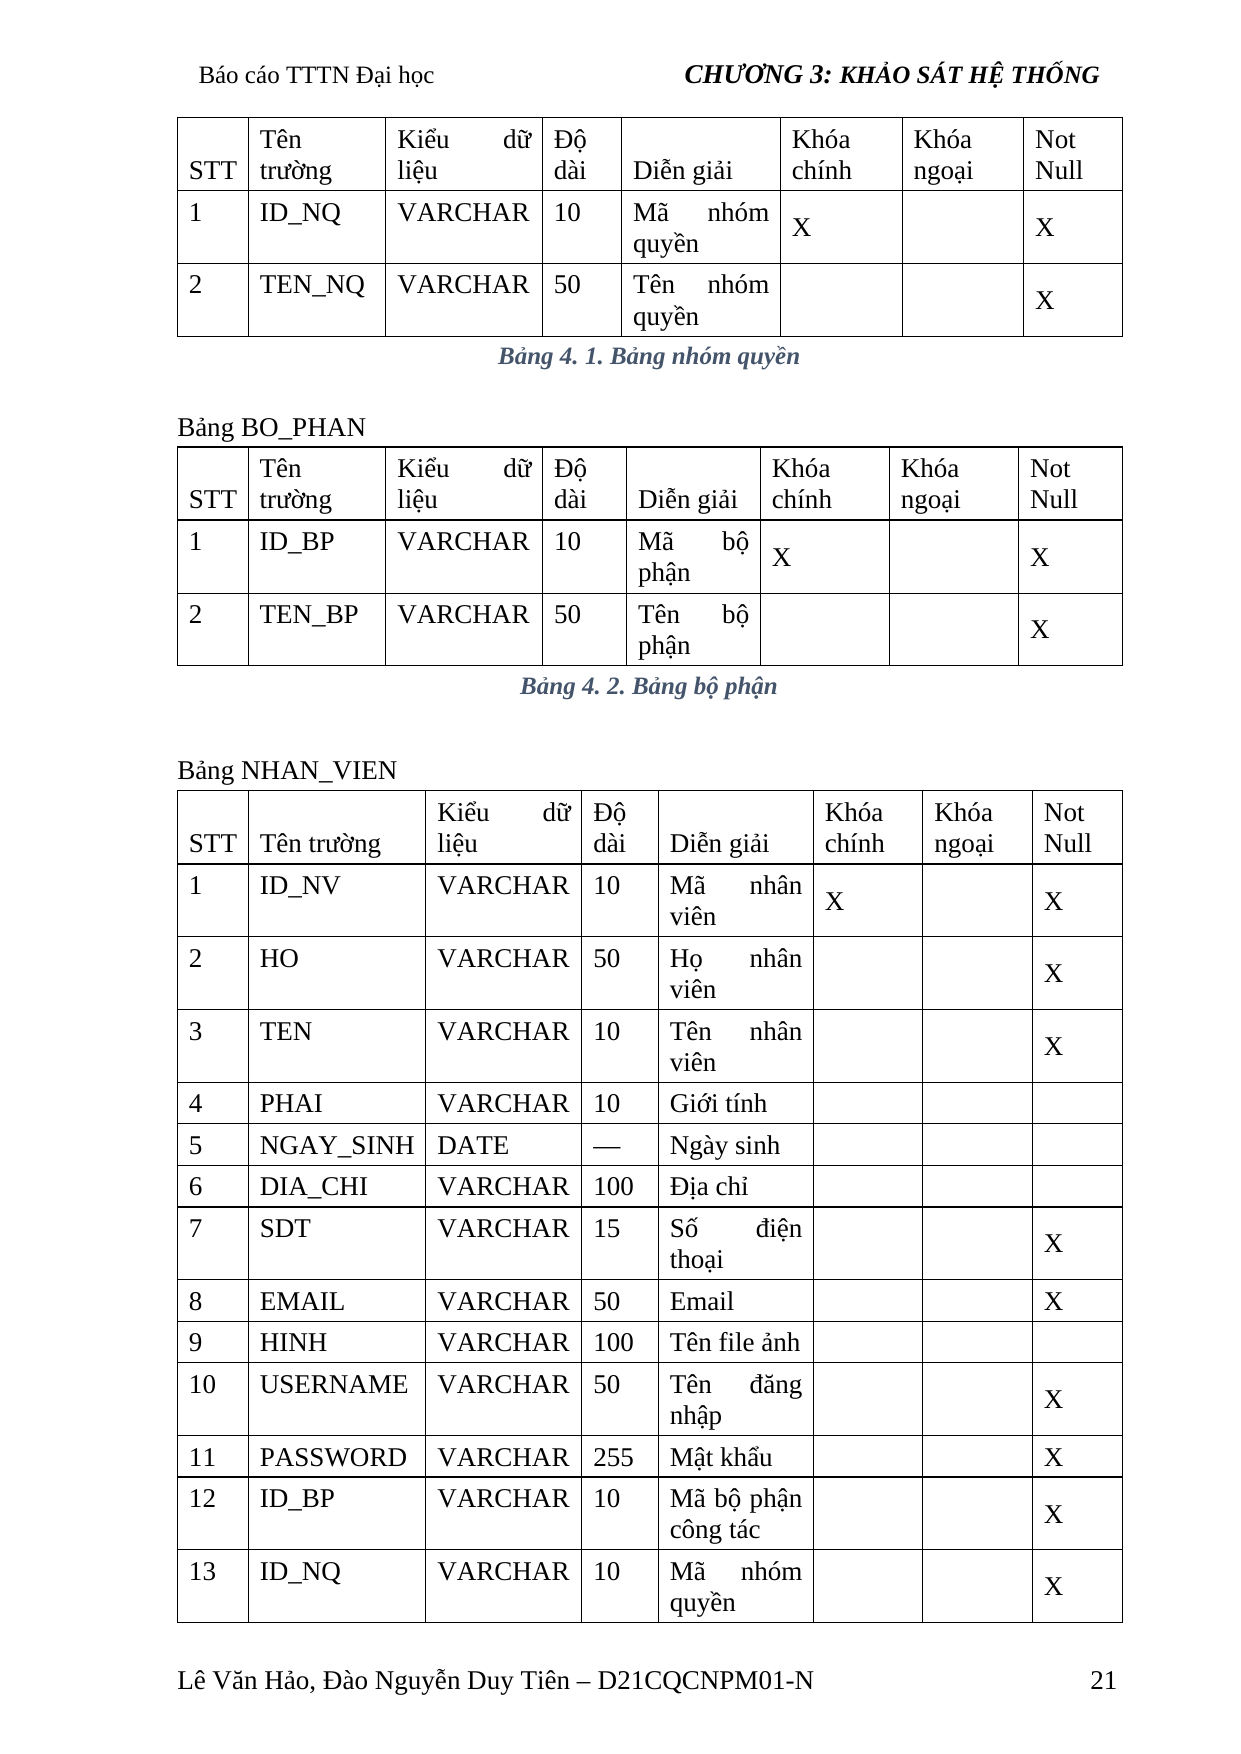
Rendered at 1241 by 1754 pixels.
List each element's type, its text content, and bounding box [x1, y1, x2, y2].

table_cell Tên nhóm quyền [622, 264, 780, 336]
table_cell VARCHAR [426, 1166, 581, 1206]
table_cell 8 [178, 1280, 248, 1321]
table_cell VARCHAR [426, 1436, 581, 1476]
table_cell Tên file ảnh [659, 1322, 813, 1362]
table_cell [923, 1010, 1032, 1082]
text Bảng 4. 2. Bảng bộ phận [177, 671, 1123, 699]
table_cell X [1024, 264, 1122, 336]
table_cell X [1033, 937, 1122, 1009]
table_cell DATE [426, 1124, 581, 1165]
table_cell 100 [582, 1322, 658, 1362]
table_cell [781, 264, 902, 336]
table_cell Họ nhân viên [659, 937, 813, 1009]
table_cell [814, 1124, 922, 1165]
table_cell USERNAME [249, 1363, 425, 1435]
table_header Khóa chính [781, 118, 902, 190]
table_cell Mã nhóm quyền [659, 1550, 813, 1622]
table_cell 12 [178, 1478, 248, 1549]
table_cell [923, 1550, 1032, 1622]
table_cell VARCHAR [426, 1280, 581, 1321]
table_cell Tên bộ phận [627, 594, 760, 665]
table_cell Mật khẩu [659, 1436, 813, 1476]
table_cell TEN_BP [249, 594, 385, 665]
table_cell Ngày sinh [659, 1124, 813, 1165]
table_cell X [1033, 1436, 1122, 1476]
table_cell 10 [178, 1363, 248, 1435]
table_cell 7 [178, 1208, 248, 1279]
table_header STT [178, 791, 248, 863]
table_cell [761, 594, 889, 665]
table_cell 9 [178, 1322, 248, 1362]
table_header Khóa ngoại [903, 118, 1023, 190]
table_header Khóa ngoại [890, 448, 1018, 519]
table_cell ID_BP [249, 521, 385, 592]
table_cell 1 [178, 191, 248, 263]
table_cell TEN [249, 1010, 425, 1082]
table_cell [890, 594, 1018, 665]
table_cell Giới tính [659, 1083, 813, 1123]
table_cell TEN_NQ [249, 264, 385, 336]
table_cell 50 [582, 1280, 658, 1321]
table_cell 50 [543, 594, 626, 665]
table_cell VARCHAR [386, 594, 542, 665]
table_cell VARCHAR [426, 1322, 581, 1362]
table_header Diễn giải [627, 448, 760, 519]
table_cell 100 [582, 1166, 658, 1206]
table_cell [923, 1436, 1032, 1476]
table_cell VARCHAR [426, 865, 581, 936]
table_cell X [814, 865, 922, 936]
table_header Kiểu dữ liệu [386, 118, 542, 190]
table_cell [1033, 1124, 1122, 1165]
table_cell [923, 1083, 1032, 1123]
table_cell [814, 1478, 922, 1549]
table_cell 4 [178, 1083, 248, 1123]
table_cell Email [659, 1280, 813, 1321]
table_cell — [582, 1124, 658, 1165]
table_cell Mã nhóm quyền [622, 191, 780, 263]
table_cell 11 [178, 1436, 248, 1476]
table_header Độ dài [543, 448, 626, 519]
table_cell [814, 1166, 922, 1206]
table_cell [814, 1280, 922, 1321]
table_cell [814, 1010, 922, 1082]
table_cell [890, 521, 1018, 592]
table_cell X [761, 521, 889, 592]
table_header STT [178, 448, 248, 519]
table_cell Mã bộ phận công tác [659, 1478, 813, 1549]
table_cell X [1033, 1478, 1122, 1549]
table_cell 10 [582, 1010, 658, 1082]
table_cell Tên đăng nhập [659, 1363, 813, 1435]
table_cell 3 [178, 1010, 248, 1082]
text Bảng 4. 1. Bảng nhóm quyền [177, 341, 1123, 370]
table_cell VARCHAR [426, 937, 581, 1009]
table_cell [923, 1124, 1032, 1165]
text Bảng BO_PHAN [177, 411, 1123, 442]
table_cell [903, 191, 1023, 263]
table_cell 50 [543, 264, 621, 336]
table_header Tên trường [249, 791, 425, 863]
text Bảng NHAN_VIEN [177, 754, 1123, 786]
table_cell 15 [582, 1208, 658, 1279]
table_cell 10 [582, 1550, 658, 1622]
table_cell ID_NQ [249, 191, 385, 263]
table_cell DIA_CHI [249, 1166, 425, 1206]
table_cell VARCHAR [386, 191, 542, 263]
table_header Độ dài [543, 118, 621, 190]
table_cell 255 [582, 1436, 658, 1476]
table_header Diễn giải [659, 791, 813, 863]
table_header Độ dài [582, 791, 658, 863]
table_cell 6 [178, 1166, 248, 1206]
table_cell 10 [582, 1478, 658, 1549]
table_cell VARCHAR [426, 1010, 581, 1082]
table_cell 10 [543, 521, 626, 592]
table_cell 1 [178, 521, 248, 592]
table_cell Mã bộ phận [627, 521, 760, 592]
table_cell 50 [582, 1363, 658, 1435]
table_cell SDT [249, 1208, 425, 1279]
table_header Not Null [1033, 791, 1122, 863]
table_cell X [1033, 1550, 1122, 1622]
table_cell 50 [582, 937, 658, 1009]
table_header STT [178, 118, 248, 190]
table_cell X [1024, 191, 1122, 263]
table_cell [903, 264, 1023, 336]
table_cell X [1019, 594, 1122, 665]
table_cell HO [249, 937, 425, 1009]
table_cell 1 [178, 865, 248, 936]
table_header Kiểu dữ liệu [426, 791, 581, 863]
table_header Kiểu dữ liệu [386, 448, 542, 519]
table_cell [923, 1166, 1032, 1206]
table_cell VARCHAR [426, 1083, 581, 1123]
table_cell X [1019, 521, 1122, 592]
table_cell 2 [178, 264, 248, 336]
table_header Not Null [1019, 448, 1122, 519]
table_cell X [1033, 1280, 1122, 1321]
table_cell [1033, 1322, 1122, 1362]
table_cell VARCHAR [426, 1363, 581, 1435]
table_header Khóa chính [814, 791, 922, 863]
table_cell [1033, 1166, 1122, 1206]
table_cell ID_NQ [249, 1550, 425, 1622]
table_cell Mã nhân viên [659, 865, 813, 936]
table_header Khóa chính [761, 448, 889, 519]
table_cell [923, 1322, 1032, 1362]
table_cell [923, 1208, 1032, 1279]
table_header Diễn giải [622, 118, 780, 190]
table_cell [814, 1322, 922, 1362]
table_header Tên trường [249, 448, 385, 519]
table_cell ID_BP [249, 1478, 425, 1549]
table_cell VARCHAR [426, 1208, 581, 1279]
table_cell [923, 937, 1032, 1009]
table_cell [923, 1363, 1032, 1435]
table_cell 2 [178, 594, 248, 665]
table_cell 5 [178, 1124, 248, 1165]
table_cell VARCHAR [386, 521, 542, 592]
table_cell X [1033, 1363, 1122, 1435]
table_cell [814, 1208, 922, 1279]
table_cell ID_NV [249, 865, 425, 936]
table_cell 2 [178, 937, 248, 1009]
table_cell [1033, 1083, 1122, 1123]
table_cell NGAY_SINH [249, 1124, 425, 1165]
table_cell X [1033, 865, 1122, 936]
table_header Tên trường [249, 118, 385, 190]
table_cell PHAI [249, 1083, 425, 1123]
table_cell X [781, 191, 902, 263]
table_cell [814, 1083, 922, 1123]
table_cell VARCHAR [386, 264, 542, 336]
table_cell [923, 1280, 1032, 1321]
table_cell 10 [543, 191, 621, 263]
table_cell Địa chỉ [659, 1166, 813, 1206]
table_cell VARCHAR [426, 1478, 581, 1549]
table_cell Số điện thoại [659, 1208, 813, 1279]
table_cell [814, 1550, 922, 1622]
table_cell [923, 1478, 1032, 1549]
table_cell [814, 937, 922, 1009]
table_cell [814, 1363, 922, 1435]
table_header Khóa ngoại [923, 791, 1032, 863]
table_cell 10 [582, 865, 658, 936]
table_cell [814, 1436, 922, 1476]
table_cell 13 [178, 1550, 248, 1622]
table_cell [923, 865, 1032, 936]
table_cell HINH [249, 1322, 425, 1362]
table_cell PASSWORD [249, 1436, 425, 1476]
table_cell X [1033, 1010, 1122, 1082]
table_cell Tên nhân viên [659, 1010, 813, 1082]
table_cell 10 [582, 1083, 658, 1123]
table_cell EMAIL [249, 1280, 425, 1321]
table_header Not Null [1024, 118, 1122, 190]
table_cell X [1033, 1208, 1122, 1279]
table_cell VARCHAR [426, 1550, 581, 1622]
